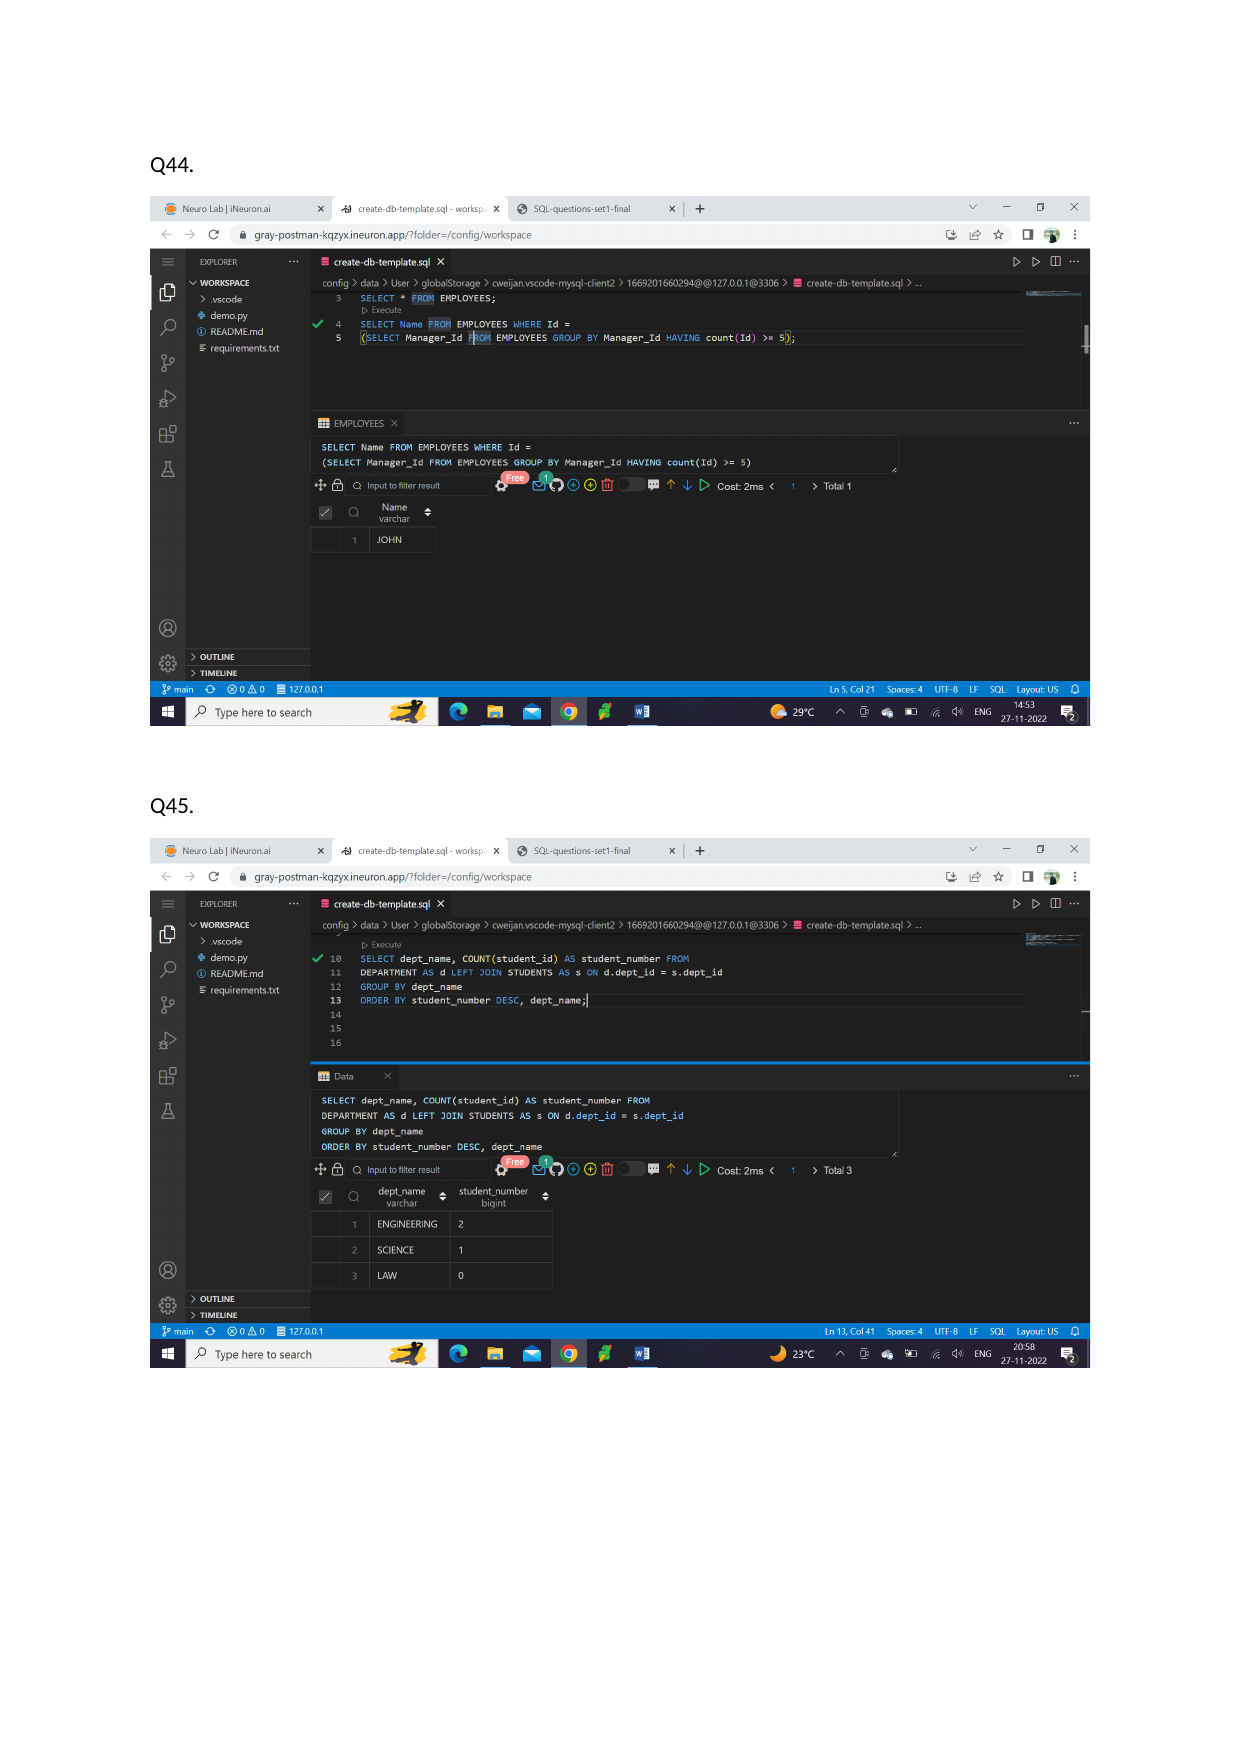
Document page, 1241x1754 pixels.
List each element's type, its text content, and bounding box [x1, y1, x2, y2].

text Q45. [150, 791, 1090, 819]
picture [150, 196, 1091, 726]
picture [150, 838, 1091, 1368]
text Q44. [150, 150, 1090, 178]
